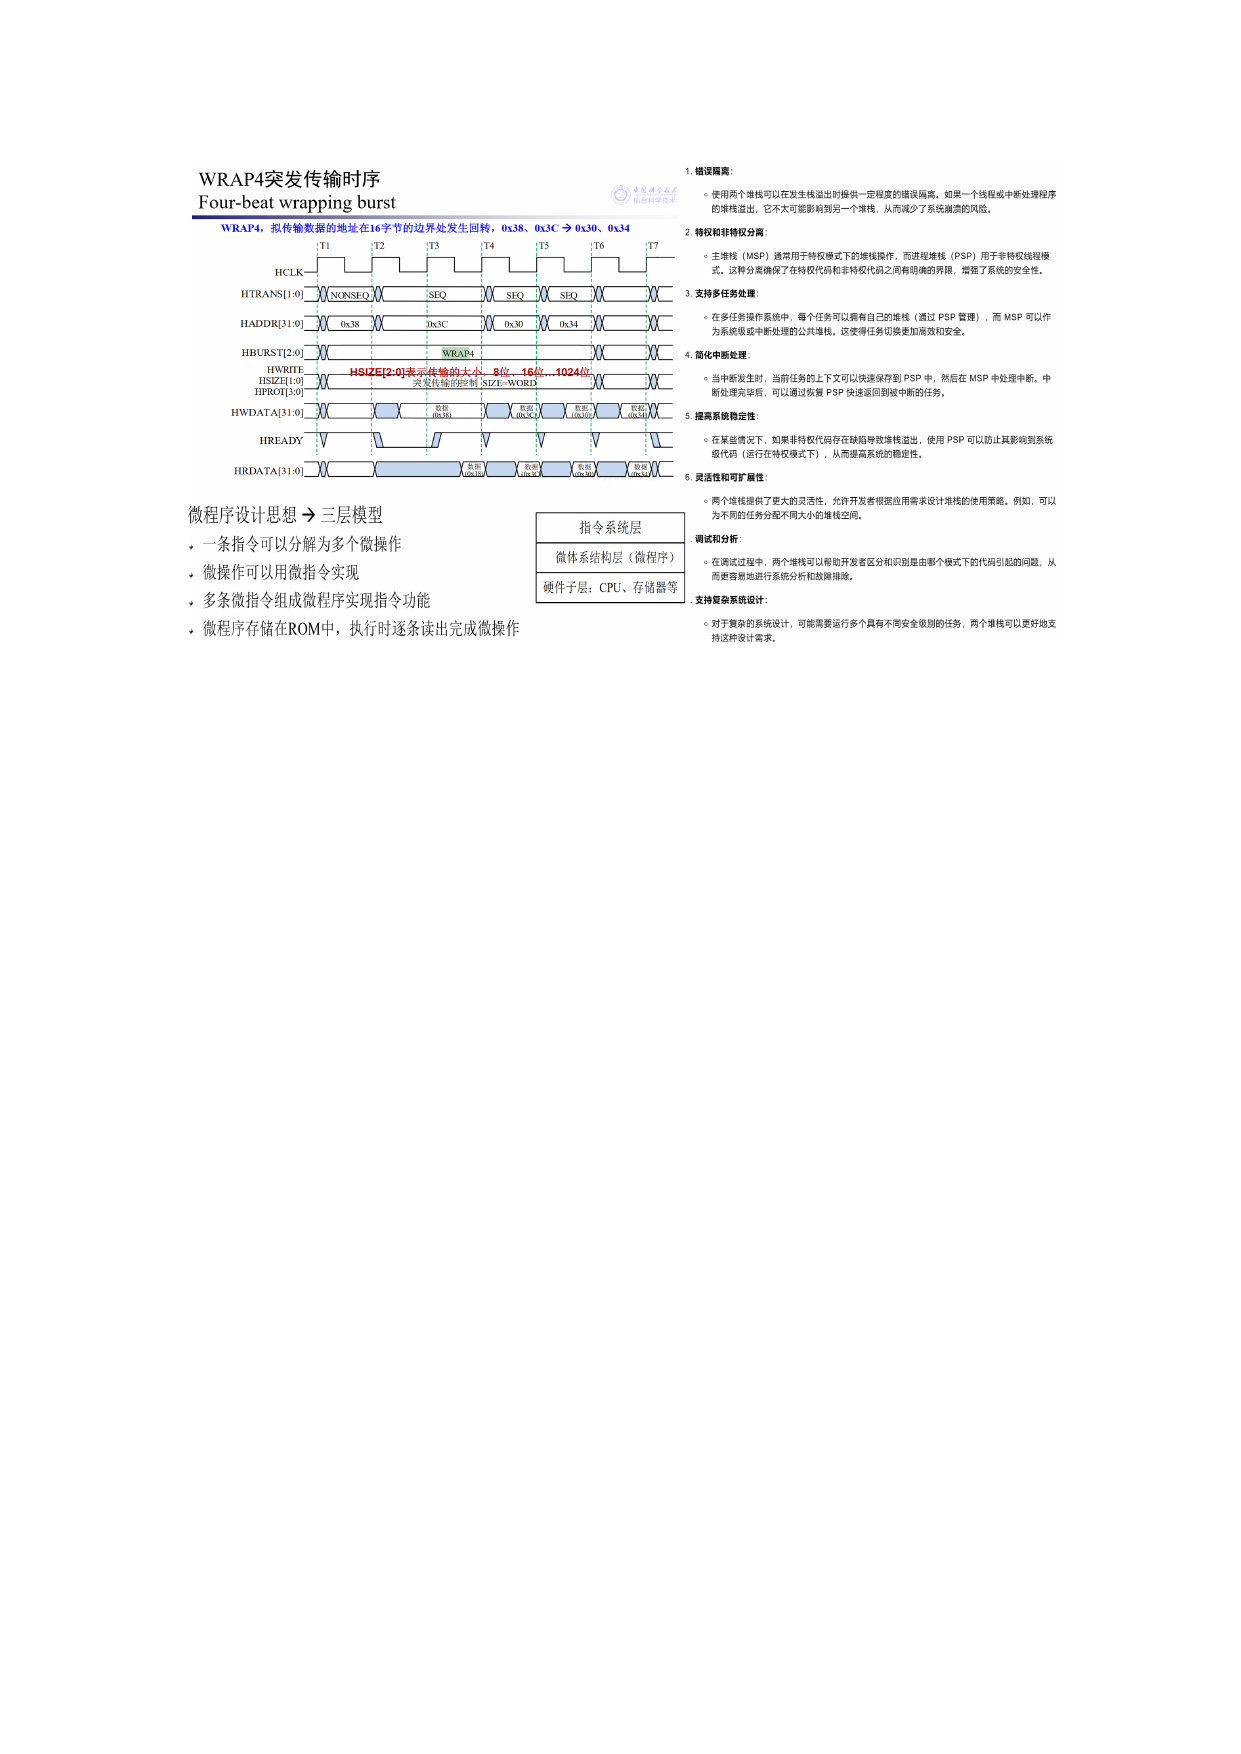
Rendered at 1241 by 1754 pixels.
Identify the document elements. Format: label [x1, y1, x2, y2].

picture [187, 162, 1068, 642]
